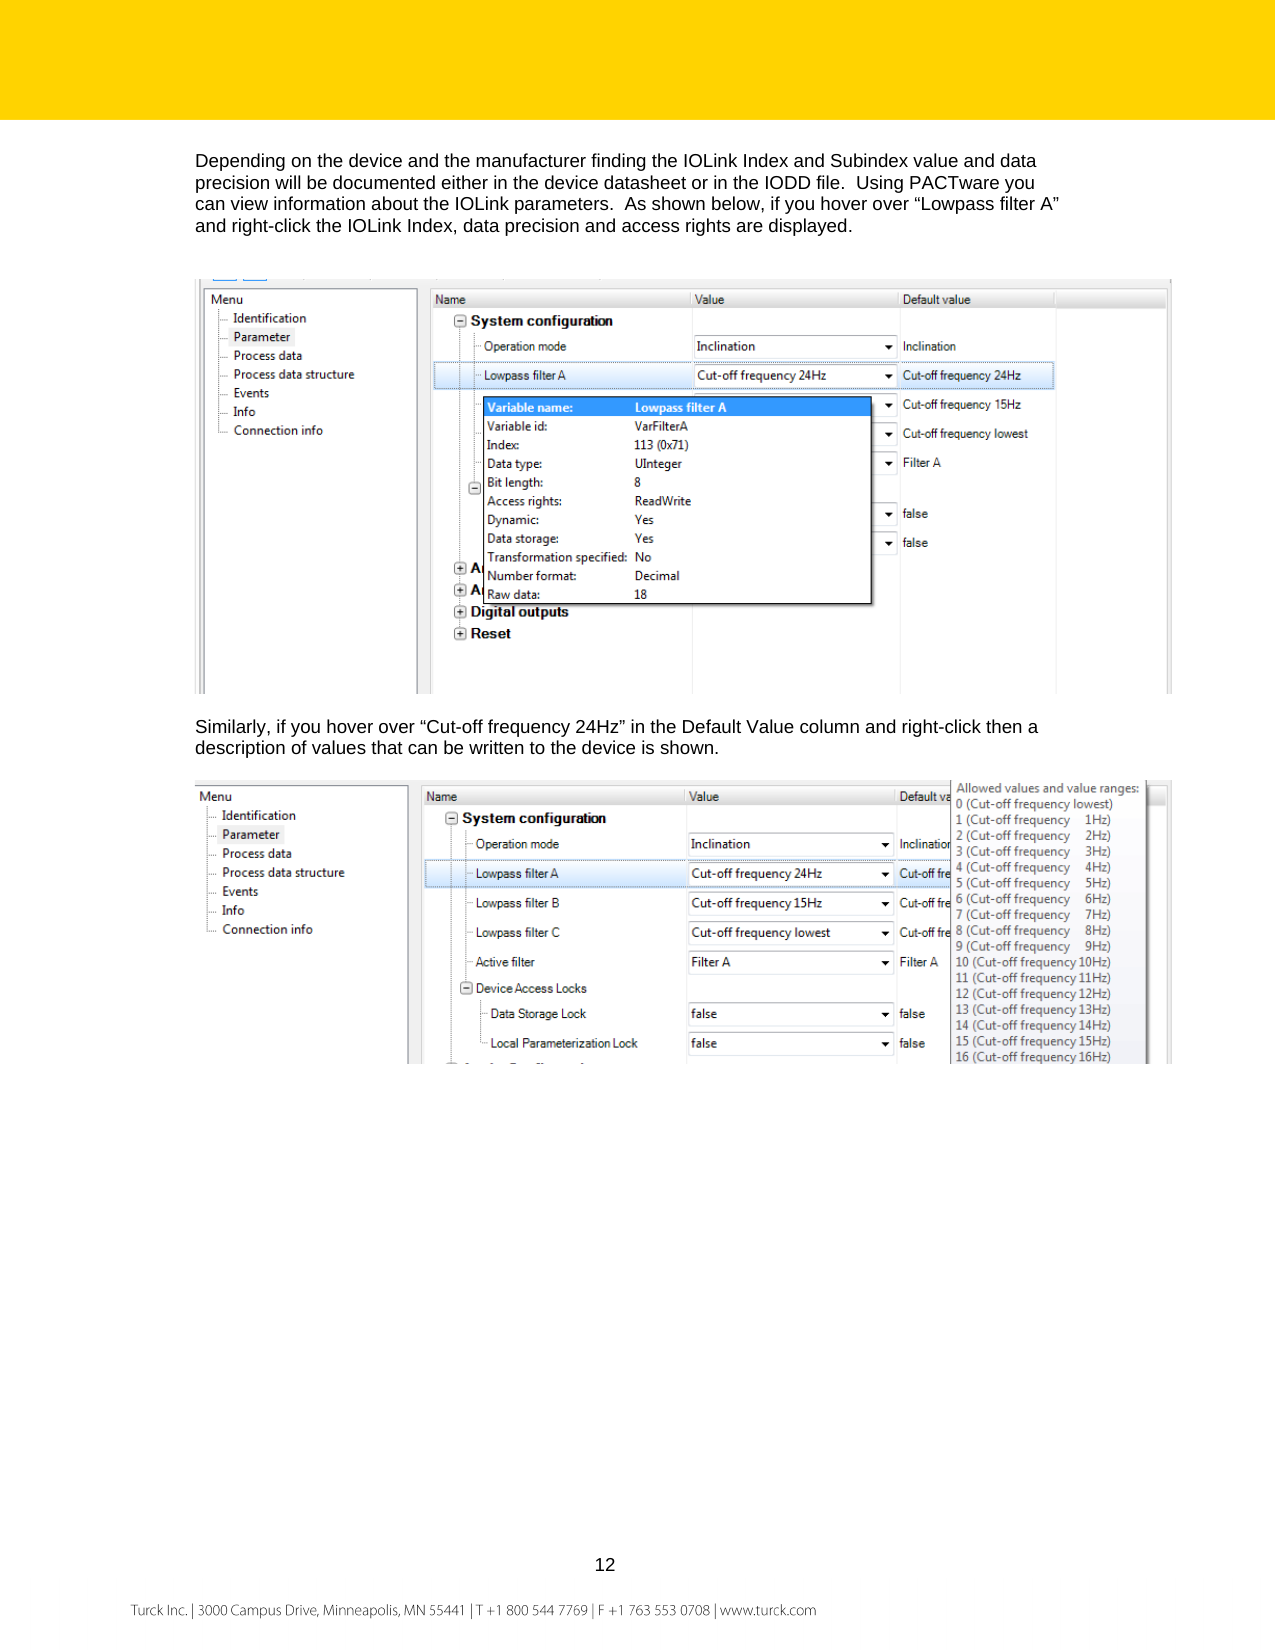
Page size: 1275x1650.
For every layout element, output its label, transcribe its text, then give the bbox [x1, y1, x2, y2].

picture [0, 0, 1275, 120]
text Depending on the device and the manufacturer finding the IOLink Index and Subindex value and data precision will be documented either in the device datasheet or in the IODD file. Using PACTware you can view information about the IOLink parameters. As shown below, if you hover over “Lowpass filter A” and right-click the IOLink Index, data precision and access rights are displayed. [195, 150, 1059, 236]
picture [194, 780, 1172, 1064]
text Similarly, if you hover over “Cut-off frequency 24Hz” in the Default Value column and right-click then a description of values that can be written to the device is shown. [195, 716, 1059, 759]
picture [2, 1578, 1261, 1650]
picture [194, 279, 1172, 694]
